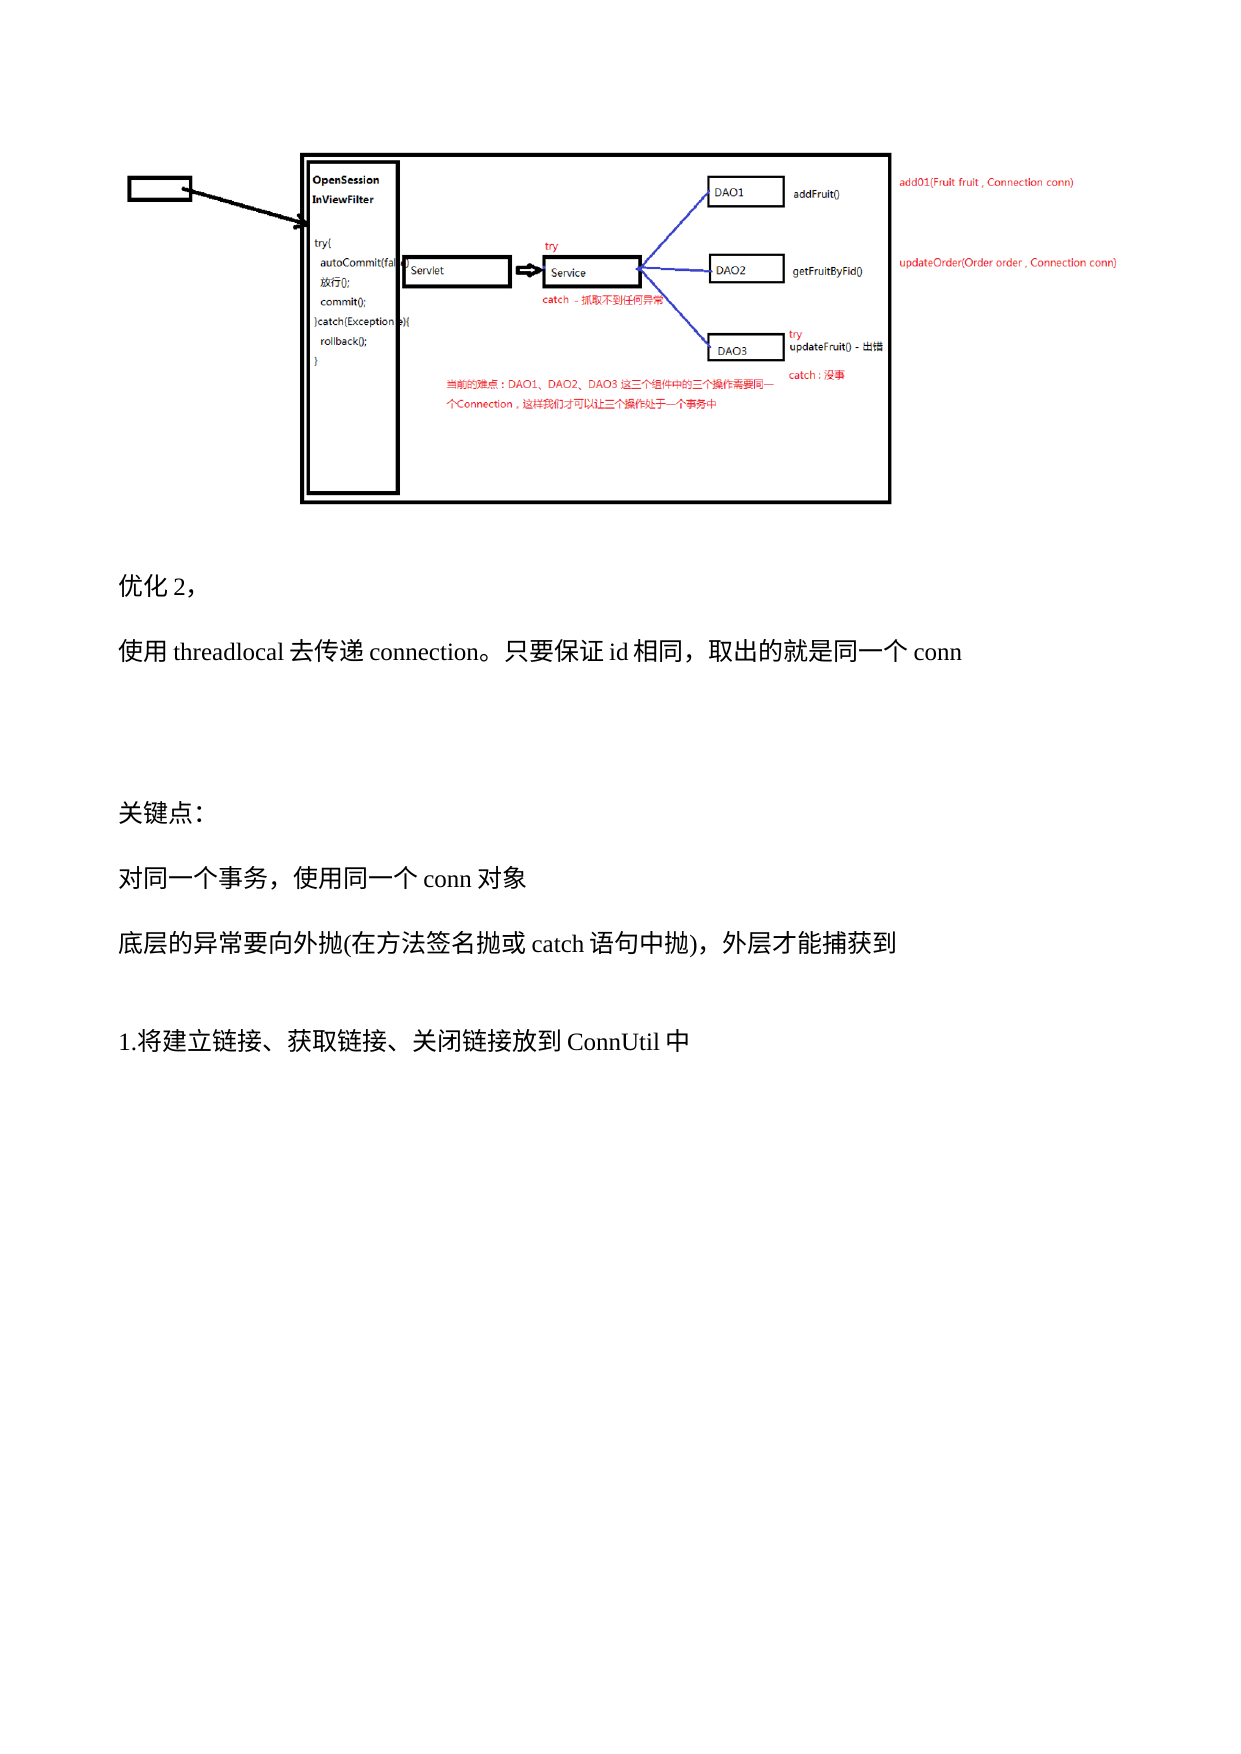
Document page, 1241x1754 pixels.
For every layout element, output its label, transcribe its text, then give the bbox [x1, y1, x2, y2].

text 底层的异常要向外抛(在方法签名抛或catch语句中抛)，外层才能捕获到 [118, 909, 1122, 974]
text 1.将建立链接、获取链接、关闭链接放到ConnUtil中 [118, 1007, 1122, 1072]
text 优化2， [118, 552, 1122, 617]
text 关键点： [118, 779, 1122, 844]
picture [118, 140, 1121, 509]
text 对同一个事务，使用同一个conn对象 [118, 844, 1122, 909]
text 使用threadlocal去传递connection。只要保证id相同，取出的就是同一个conn [118, 617, 1122, 682]
